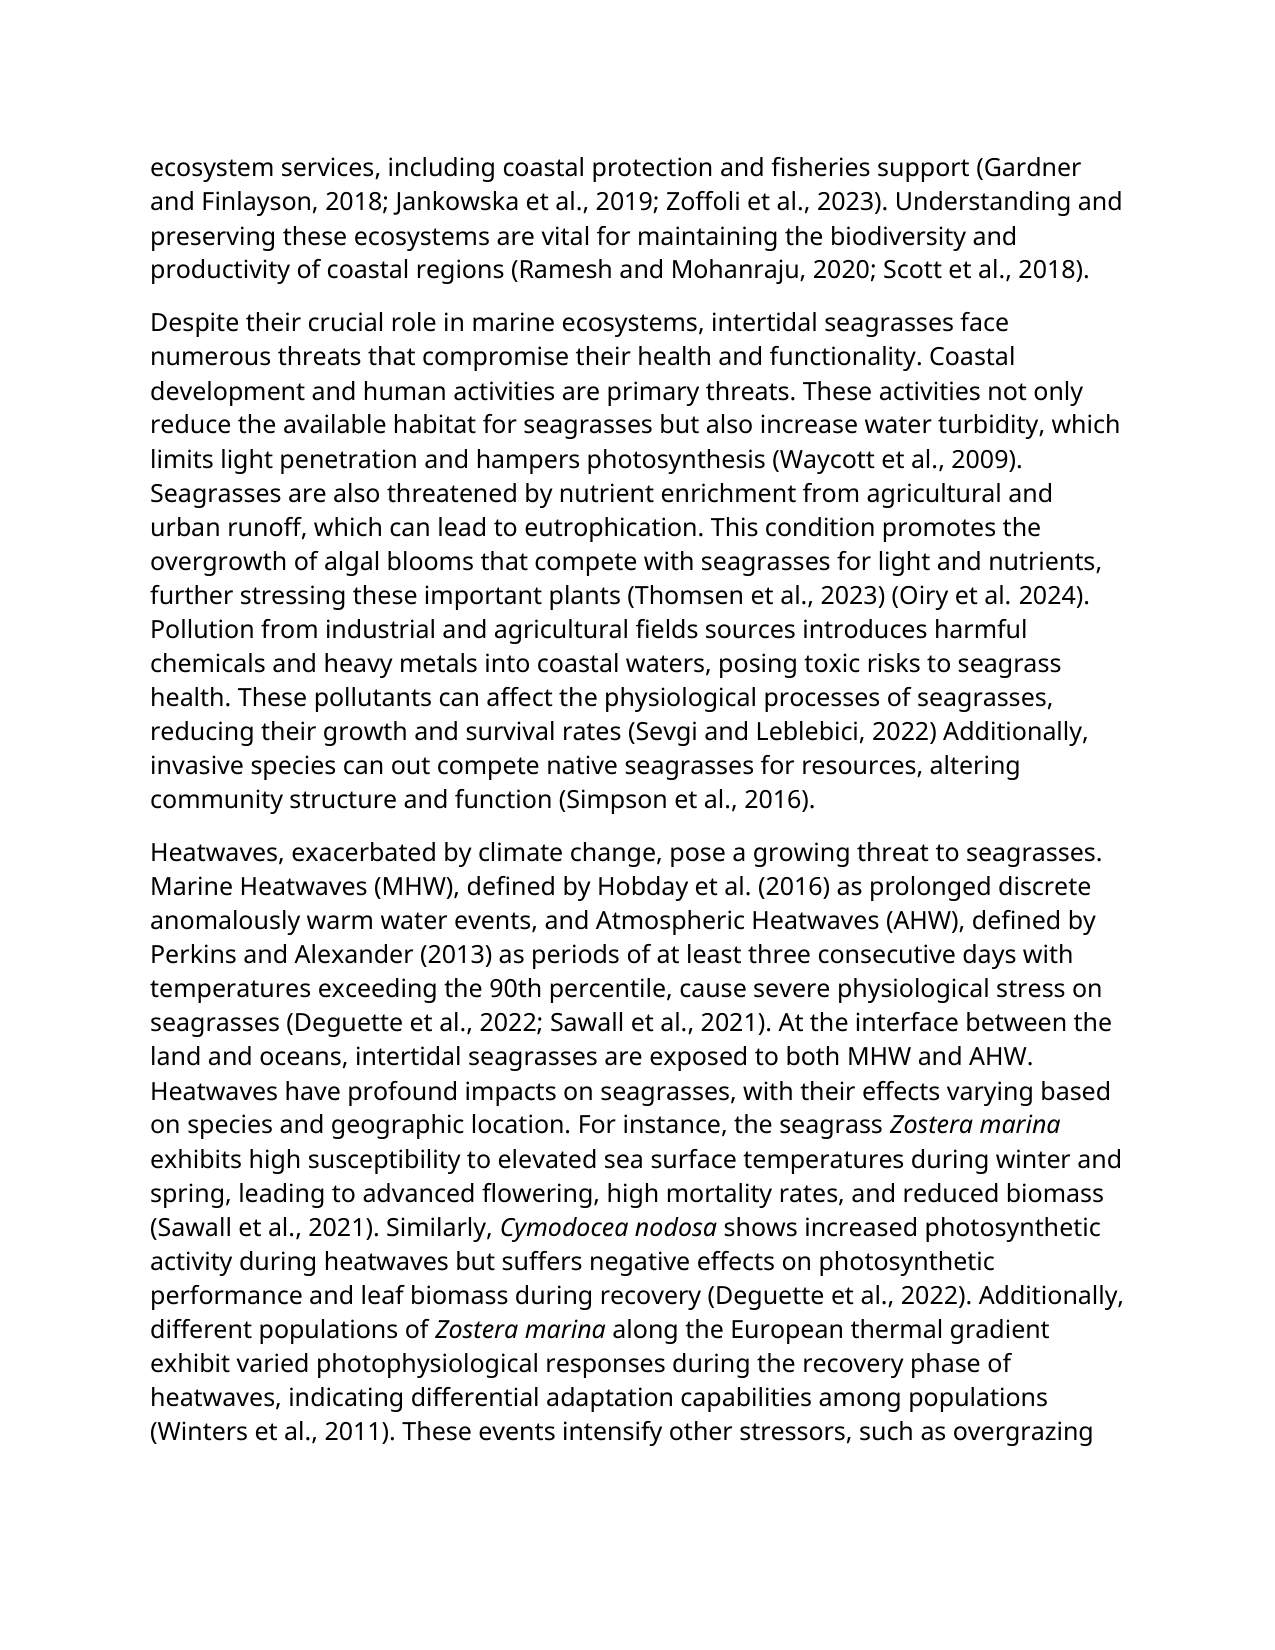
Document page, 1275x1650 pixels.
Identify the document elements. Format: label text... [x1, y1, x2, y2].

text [150, 150, 1125, 286]
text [150, 835, 1125, 1448]
text Despite their crucial role in marine ecosystems, intertidal seagrasses face numerous threats that compromise their health and functionality. Coastal development and human activities are primary threats. These activities not only reduce the available habitat for seagrasses but also increase water turbidity, which limits light penetration and hampers photosynthesis (Waycott et al., 2009). Seagrasses are also threatened by nutrient enrichment from agricultural and urban runoff, which can lead to eutrophication. This condition promotes the overgrowth of algal blooms that compete with seagrasses for light and nutrients, further stressing these important plants (Thomsen et al., 2023) (Oiry et al. 2024). Pollution from industrial and agricultural fields sources introduces harmful chemicals and heavy metals into coastal waters, posing toxic risks to seagrass health. These pollutants can affect the physiological processes of seagrasses, reducing their growth and survival rates (Sevgi and Leblebici, 2022) Additionally, invasive species can out compete native seagrasses for resources, altering community structure and function (Simpson et al., 2016). [150, 305, 1125, 816]
